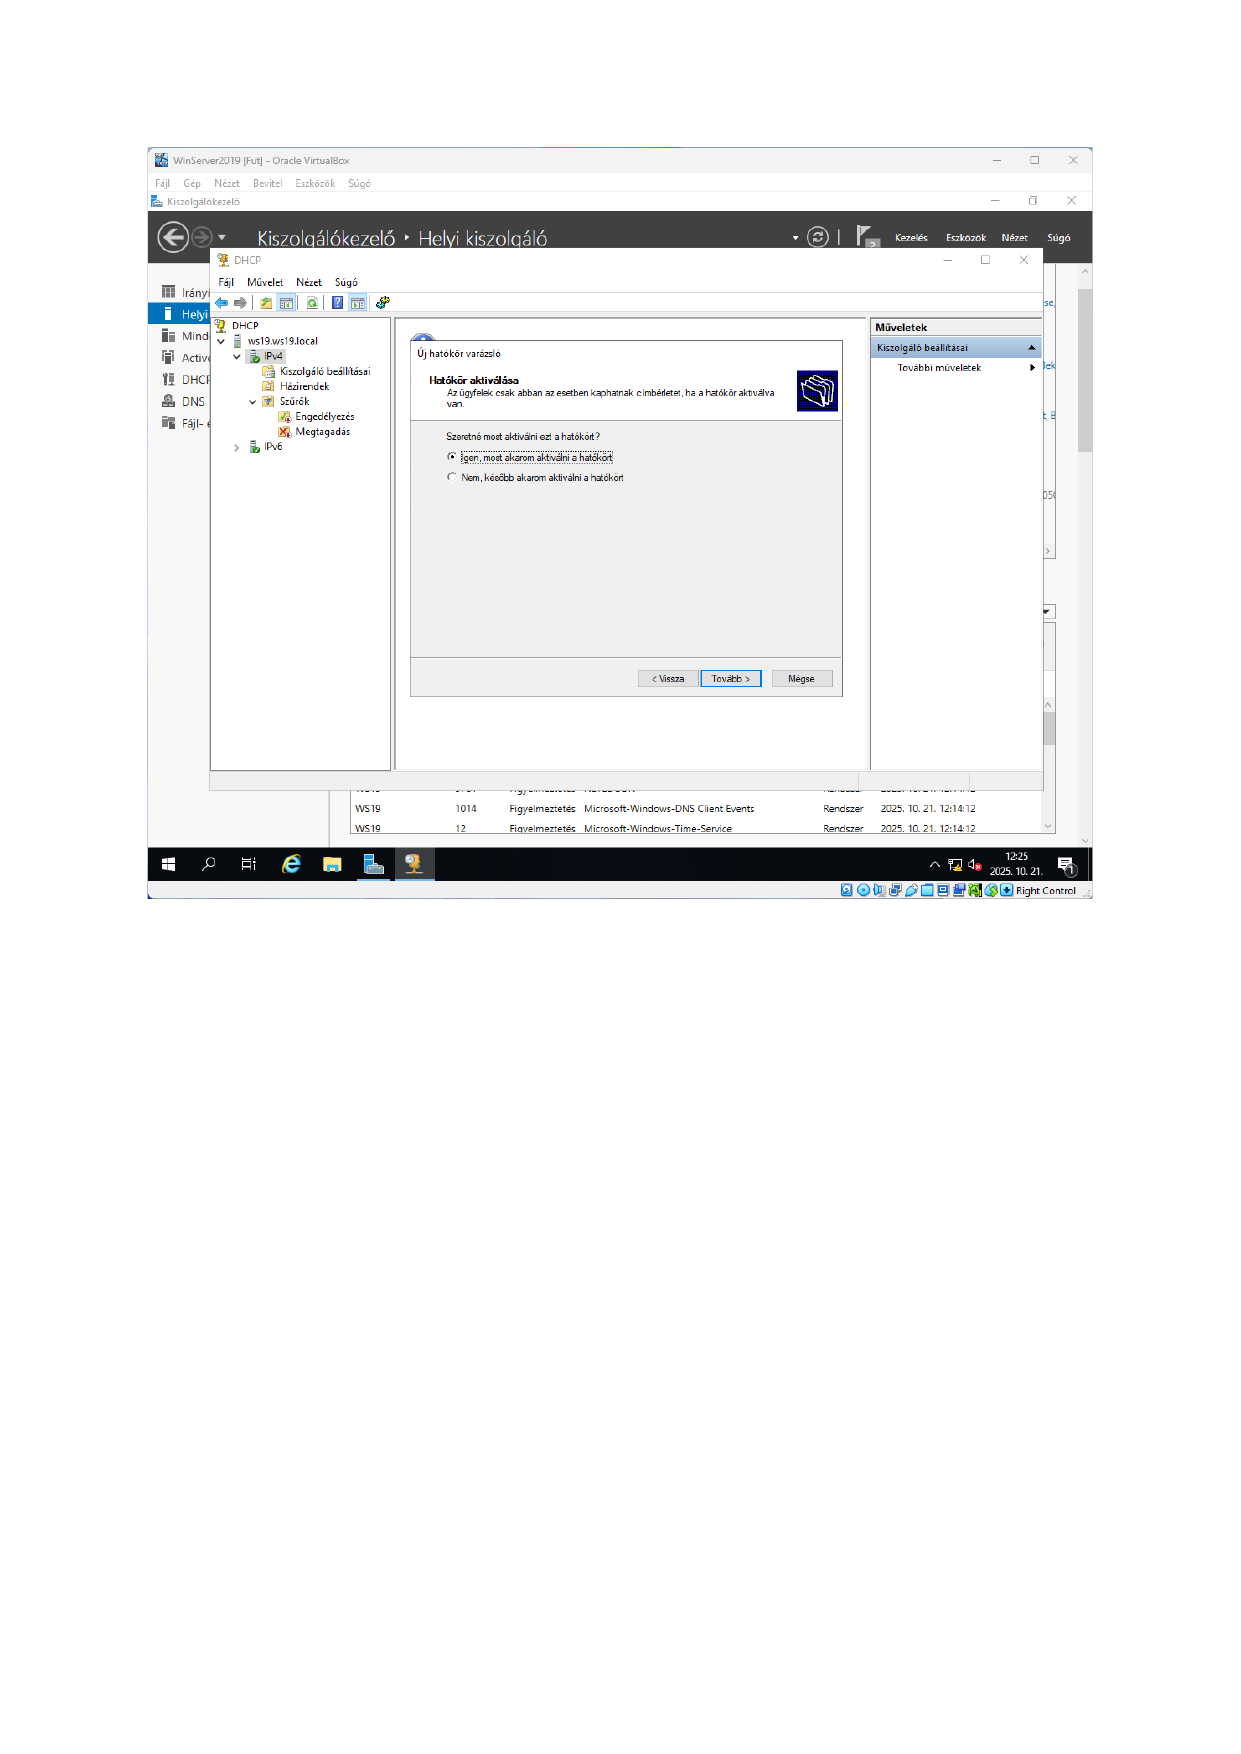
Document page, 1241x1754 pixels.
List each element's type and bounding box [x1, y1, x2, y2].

picture [147, 147, 1093, 899]
